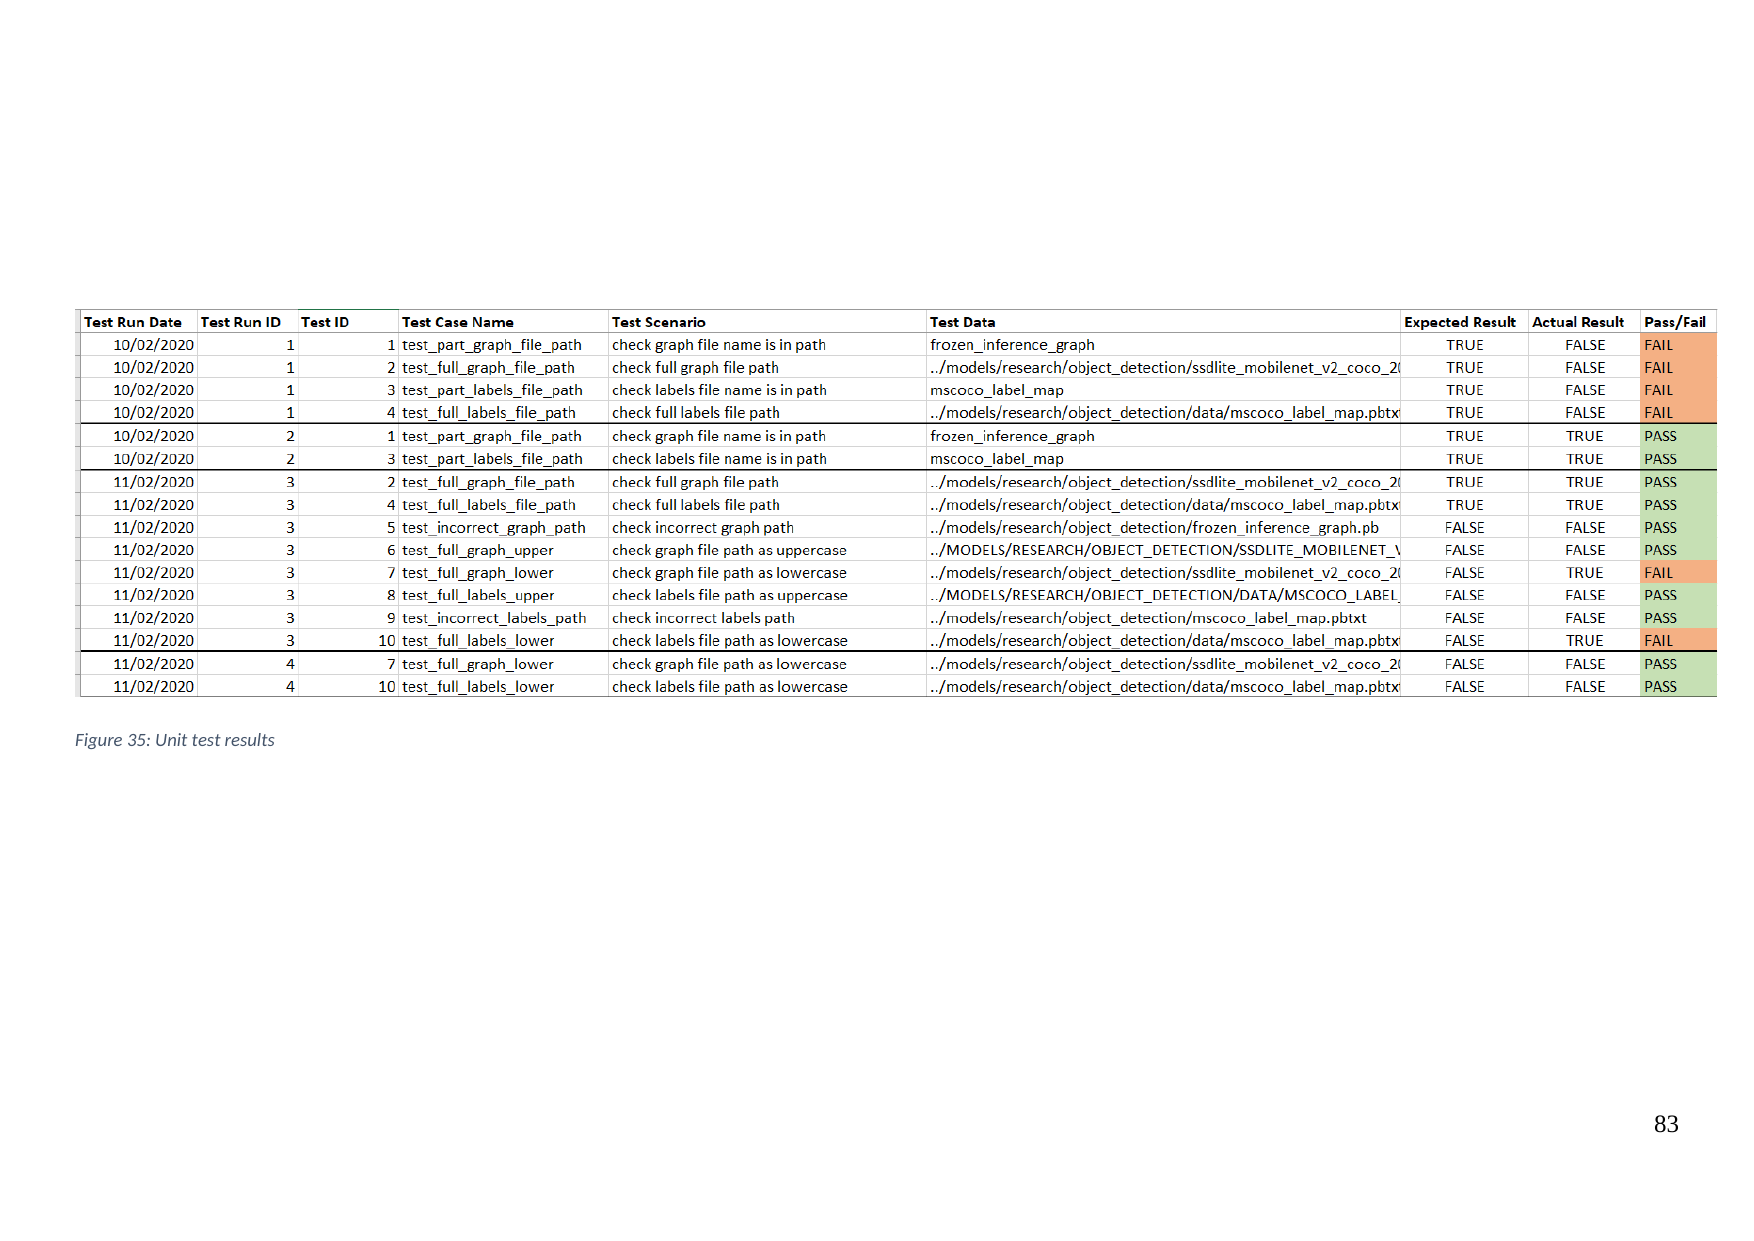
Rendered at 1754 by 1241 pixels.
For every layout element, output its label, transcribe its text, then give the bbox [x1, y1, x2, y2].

picture [75, 309, 1718, 697]
